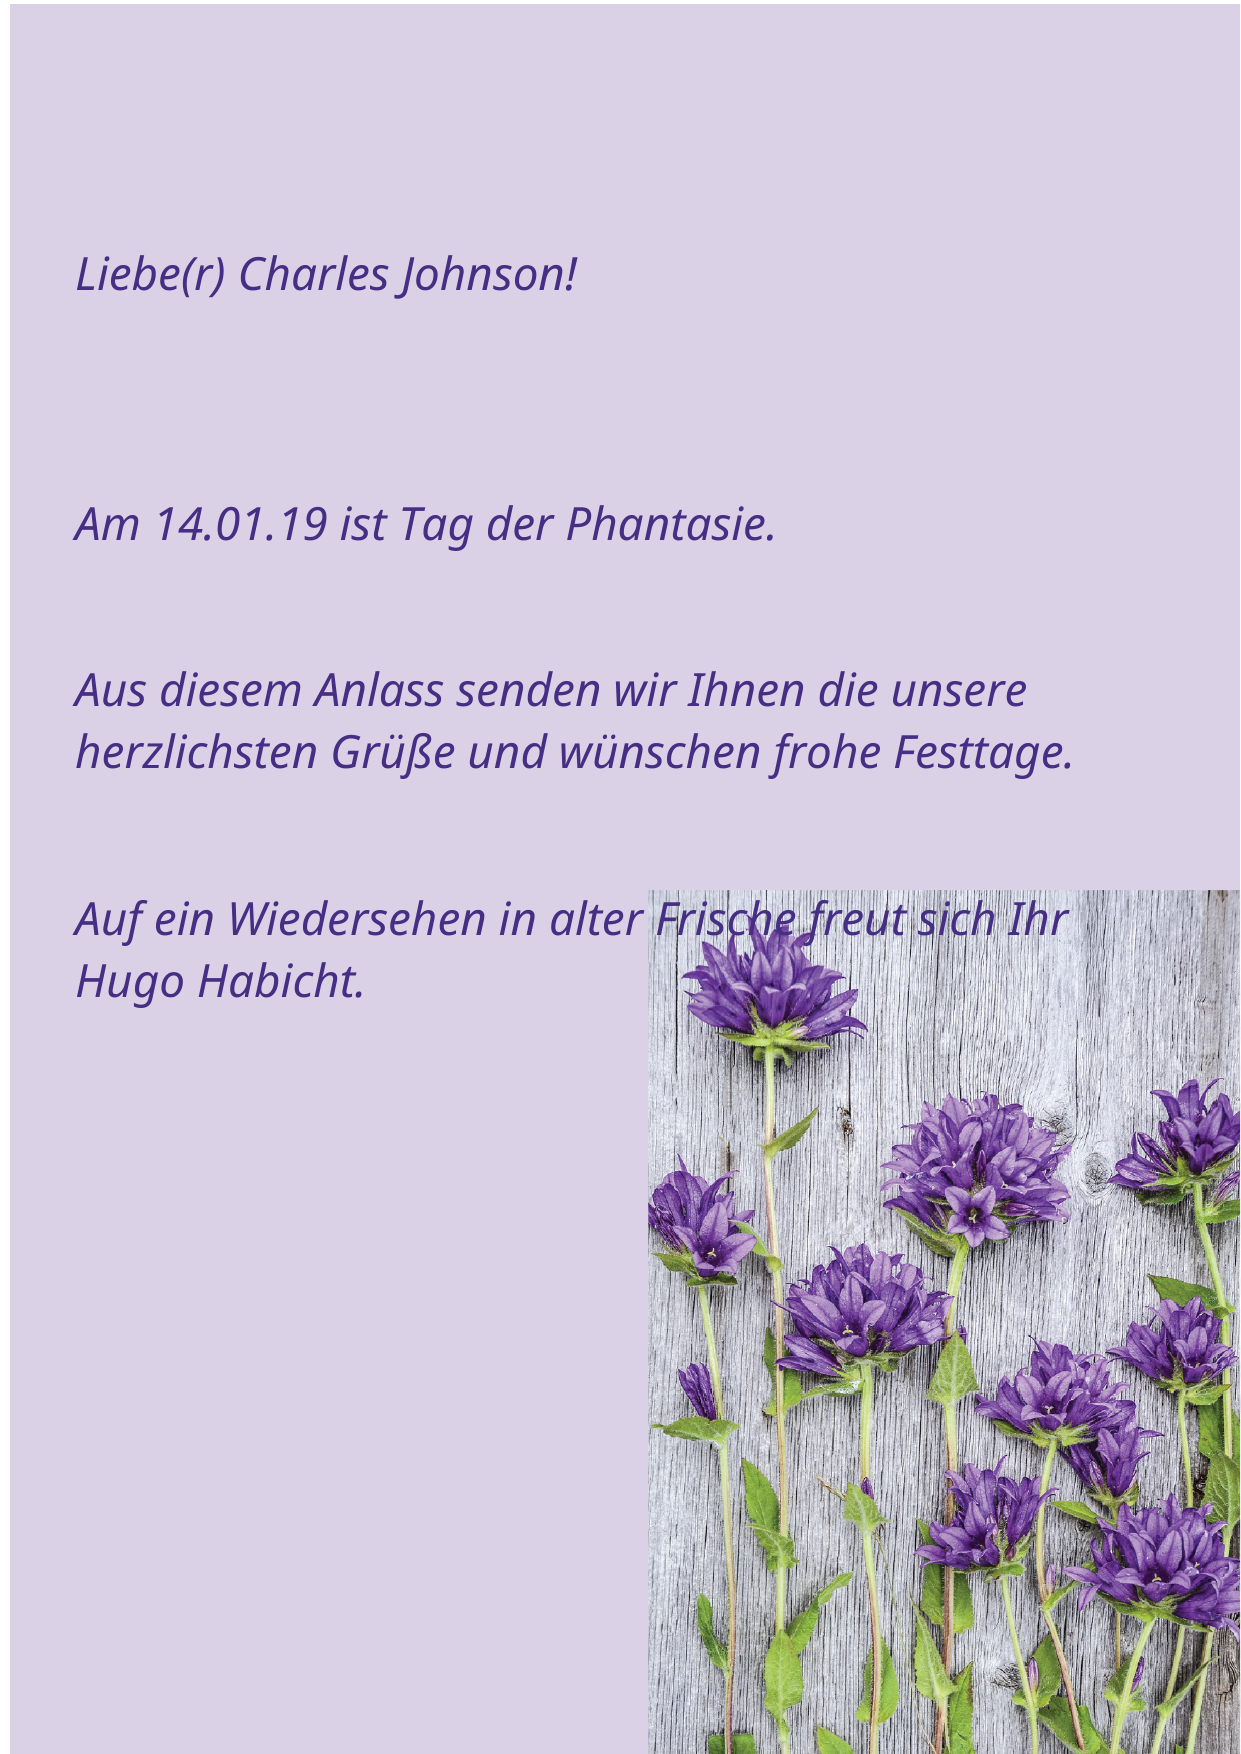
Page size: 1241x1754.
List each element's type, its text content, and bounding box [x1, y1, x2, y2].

text Auf ein Wiedersehen in alter Frische freut sich Ihr Hugo Habicht. [75, 886, 1165, 1011]
picture [11, 6, 1241, 1754]
text Am 14.01.19 ist Tag der Phantasie. [75, 491, 1165, 553]
text Liebe(r) Charles Johnson! [75, 241, 1165, 304]
text Aus diesem Anlass senden wir Ihnen die unsere herzlichsten Grüße und wünschen frohe Festtage. [75, 658, 1165, 782]
